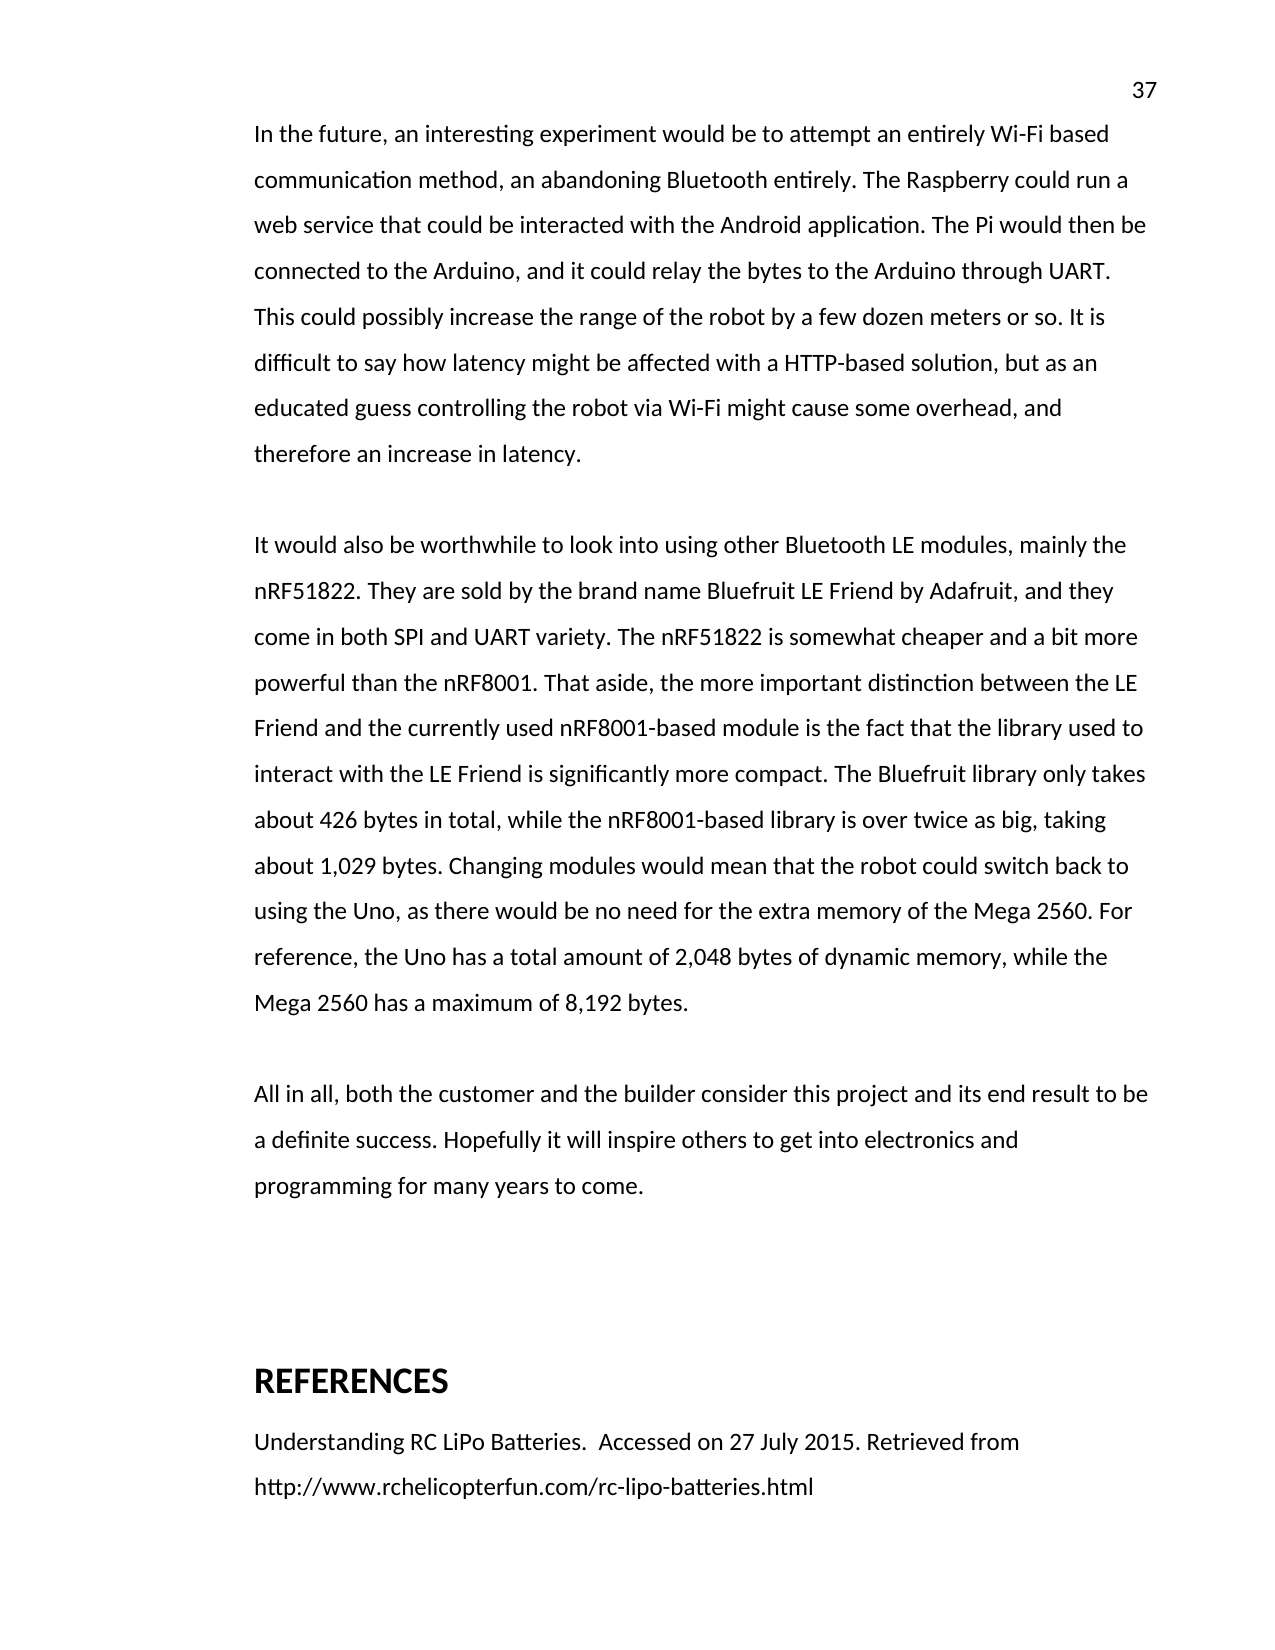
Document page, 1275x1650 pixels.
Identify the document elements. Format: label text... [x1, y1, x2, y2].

text All in all, both the customer and the builder consider this project and its end result to be a definite success. Hopefully it will inspire others to get into electronics and programming for many years to come. [254, 1078, 1157, 1200]
text In the future, an interesting experiment would be to attempt an entirely Wi-Fi based communication method, an abandoning Bluetooth entirely. The Raspberry could run a web service that could be interacted with the Android application. The Pi would then be connected to the Arduino, and it could relay the bytes to the Arduino through UART. This could possibly increase the range of the robot by a few dozen meters or so. It is difficult to say how latency might be affected with a HTTP-based solution, but as an educated guess controlling the robot via Wi-Fi might cause some overhead, and therefore an increase in latency. [254, 118, 1157, 469]
text It would also be worthwhile to look into using other Bluetooth LE modules, mainly the nRF51822. They are sold by the brand name Bluefruit LE Friend by Adafruit, and they come in both SPI and UART variety. The nRF51822 is somewhat cheaper and a bit more powerful than the nRF8001. That aside, the more important distinction between the LE Friend and the currently used nRF8001-based module is the fact that the library used to interact with the LE Friend is significantly more compact. The Bluefruit library only takes about 426 bytes in total, while the nRF8001-based library is over twice as big, taking about 1,029 bytes. Changing modules would mean that the robot could switch back to using the Uno, as there would be no need for the extra memory of the Mega 2560. For reference, the Uno has a total amount of 2,048 bytes of dynamic memory, while the Mega 2560 has a maximum of 8,192 bytes. [254, 530, 1157, 1017]
text http://www.rchelicopterfun.com/rc-lipo-batteries.html [254, 1472, 1157, 1502]
subtitle References [254, 1357, 1157, 1403]
text Understanding RC LiPo Batteries. Accessed on 27 July 2015. Retrieved from [254, 1426, 1157, 1456]
